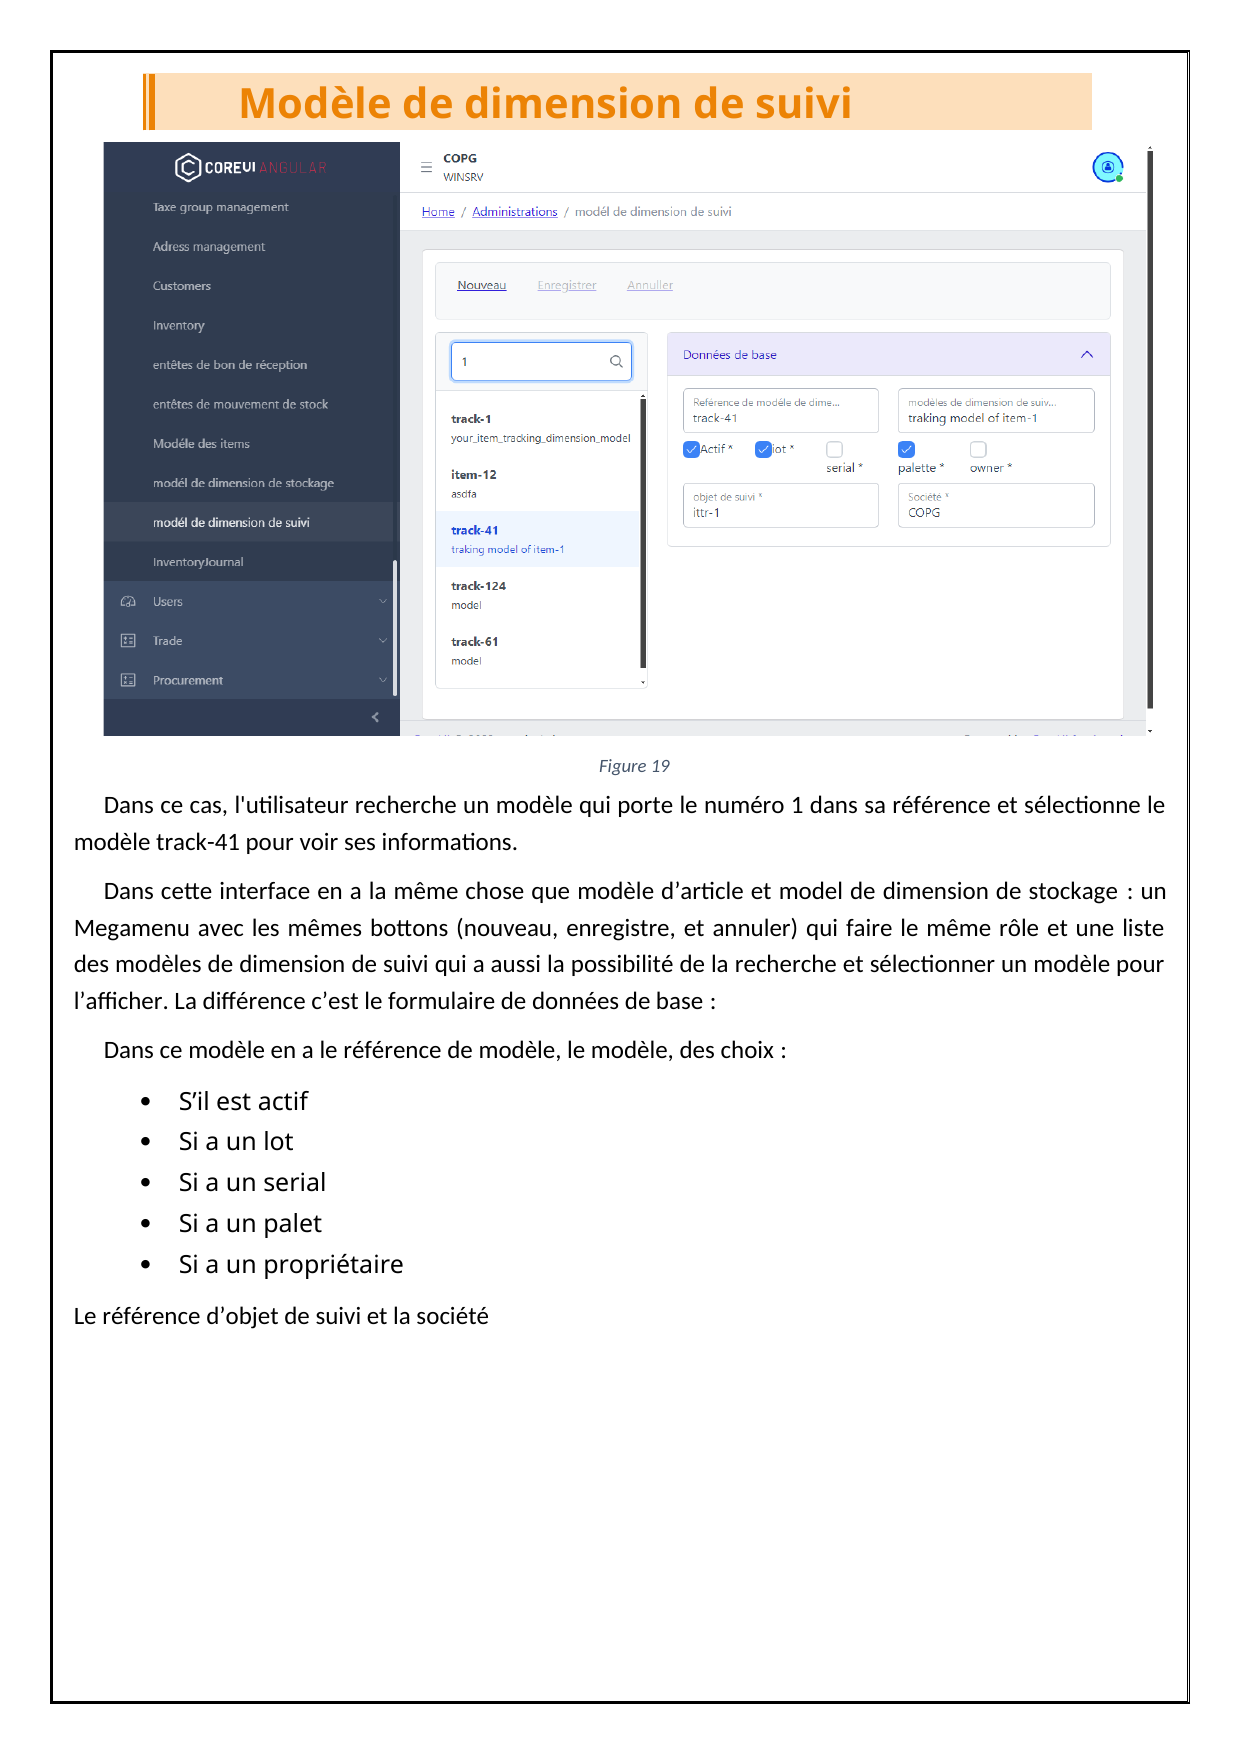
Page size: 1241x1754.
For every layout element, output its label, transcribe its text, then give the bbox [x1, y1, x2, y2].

text Dans cette interface en a la même chose que modèle d’article et model de dimension de stockage : un Megamenu avec les mêmes bottons (nouveau, enregistre, et annuler) qui faire le même rôle et une liste des modèles de dimension de suivi qui a aussi la possibilité de la recherche et sélectionner un modèle pour l’afficher. La différence c’est le formulaire de données de base : [73, 875, 1167, 1016]
text Figure 19 [73, 754, 1167, 777]
text Dans ce modèle en a le référence de modèle, le modèle, des choix : [73, 1034, 1167, 1064]
list Si a un lot [141, 1124, 1167, 1158]
list Si a un serial [141, 1165, 1167, 1199]
picture [103, 142, 1154, 736]
list Si a un palet [141, 1206, 1167, 1240]
list Si a un propriétaire [141, 1246, 1167, 1281]
list S’il est actif [141, 1083, 1167, 1117]
text Le référence d’objet de suivi et la société [73, 1300, 1167, 1330]
subtitle Modèle de dimension de suivi [143, 73, 1092, 130]
text Dans ce cas, l'utilisateur recherche un modèle qui porte le numéro 1 dans sa référence et sélectionne le modèle track-41 pour voir ses informations. [73, 790, 1167, 857]
